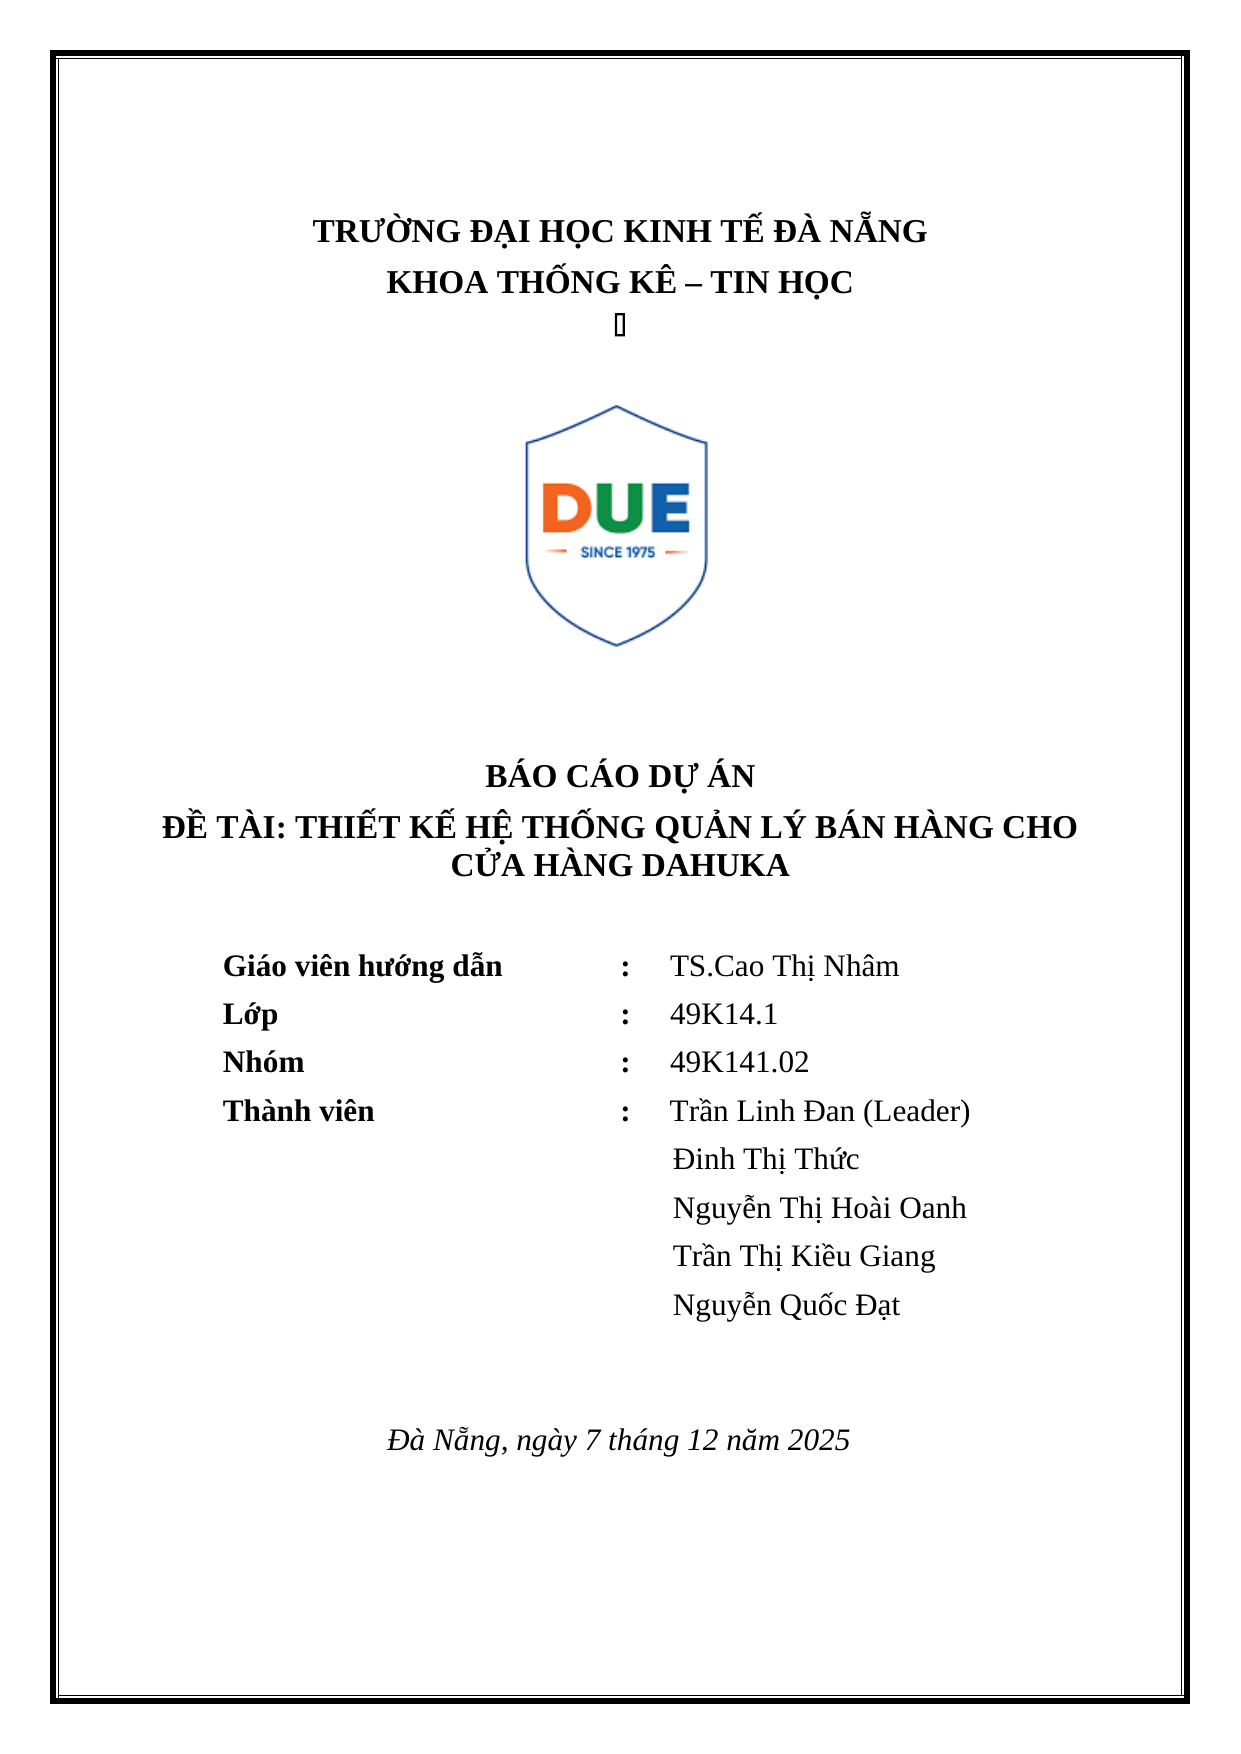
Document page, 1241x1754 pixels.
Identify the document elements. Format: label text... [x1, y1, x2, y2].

text Trần Thị Kiều Giang [223, 1237, 1092, 1273]
text Đà Nẵng, ngày 7 tháng 12 năm 2025 [148, 1422, 1092, 1458]
text TRƯỜNG ĐẠI HỌC KINH TẾ ĐÀ NẴNG [148, 211, 1092, 249]
text KHOA THỐNG KÊ – TIN HỌC [148, 262, 1092, 300]
text BÁO CÁO DỰ ÁN [148, 756, 1092, 794]
text Đinh Thị Thức [223, 1141, 1092, 1177]
text Nguyễn Quốc Đạt [223, 1286, 1092, 1322]
picture [443, 346, 796, 697]
text Giáo viên hướng dẫn : TS.Cao Thị Nhâm [223, 947, 1092, 983]
text Nhóm : 49K141.02 [223, 1044, 1092, 1080]
text Lớp : 49K14.1 [223, 995, 1092, 1031]
text Nguyễn Thị Hoài Oanh [223, 1189, 1092, 1225]
text ĐỀ TÀI: THIẾT KẾ HỆ THỐNG QUẢN LÝ BÁN HÀNG CHO CỬA HÀNG DAHUKA [148, 807, 1092, 883]
text Thành viên : Trần Linh Đan (Leader) [223, 1092, 1092, 1128]
